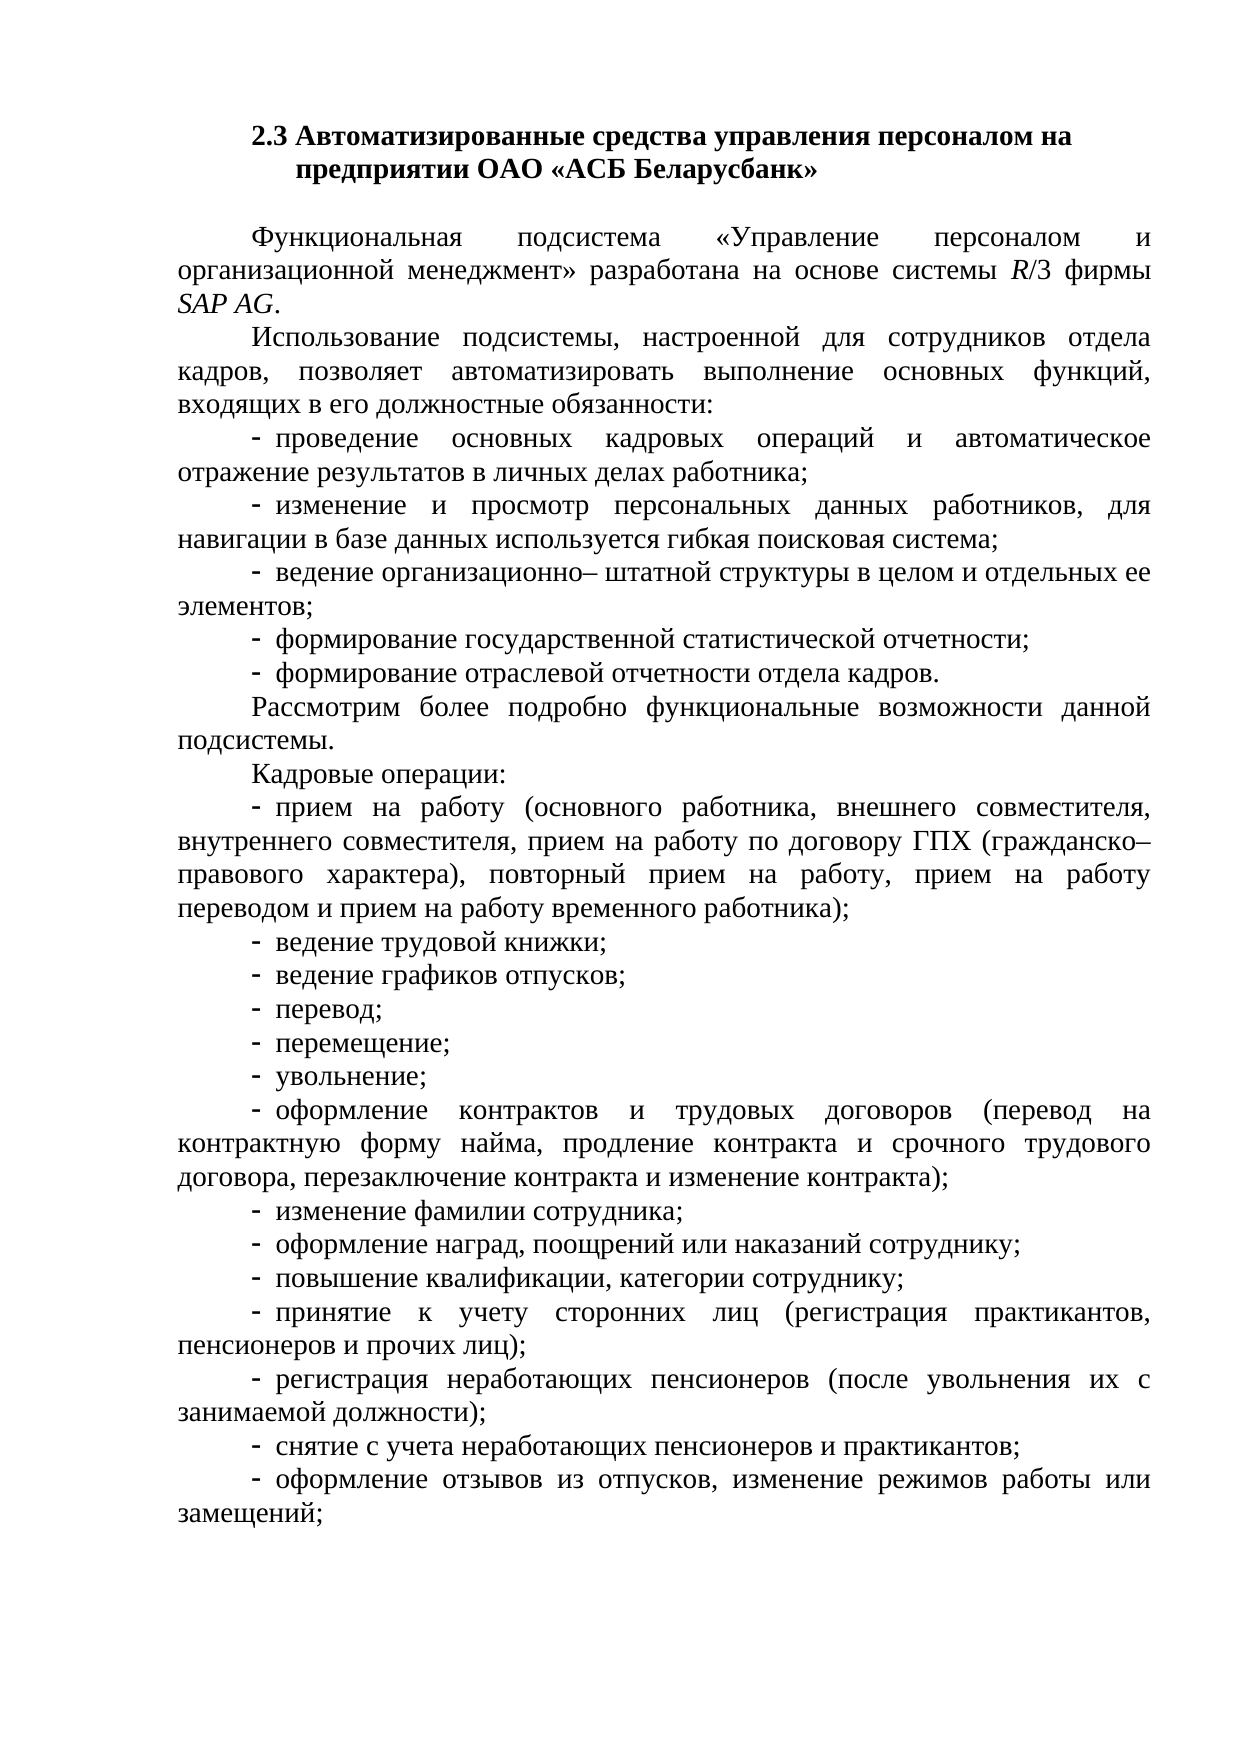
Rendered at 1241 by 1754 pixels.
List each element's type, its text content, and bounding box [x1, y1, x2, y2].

list ведение трудовой книжки; [177, 924, 1152, 957]
list принятие к учету сторонних лиц (регистрация практикантов, пенсионеров и прочих лиц); [177, 1294, 1152, 1361]
list ведение организационно– штатной структуры в целом и отдельных ее элементов; [177, 554, 1152, 622]
list ведение графиков отпусков; [177, 957, 1152, 991]
list перевод; [177, 991, 1152, 1025]
list перемещение; [177, 1025, 1152, 1058]
text Рассмотрим более подробно функциональные возможности данной подсистемы. [177, 689, 1152, 756]
text Кадровые операции: [177, 756, 1152, 789]
list изменение и просмотр персональных данных работников, для навигации в базе данных используется гибкая поисковая система; [177, 487, 1152, 554]
subtitle 2.3 Автоматизированные средства управления персоналом на предприятии ОАО «АСБ Беларусбанк» [251, 118, 1152, 185]
list снятие с учета неработающих пенсионеров и практикантов; [177, 1428, 1152, 1462]
text Функциональная подсистема «Управление персоналом и организационной менеджмент» разработана на основе системы R/3 фирмы SAP AG. [177, 219, 1152, 319]
list проведение основных кадровых операций и автоматическое отражение результатов в личных делах работника; [177, 420, 1152, 487]
text Использование подсистемы, настроенной для сотрудников отдела кадров, позволяет автоматизировать выполнение основных функций, входящих в его должностные обязанности: [177, 319, 1152, 420]
list формирование государственной статистической отчетности; [177, 622, 1152, 655]
list формирование отраслевой отчетности отдела кадров. [177, 655, 1152, 689]
list регистрация неработающих пенсионеров (после увольнения их с занимаемой должности); [177, 1361, 1152, 1428]
list оформление наград, поощрений или наказаний сотруднику; [177, 1226, 1152, 1260]
list изменение фамилии сотрудника; [177, 1193, 1152, 1226]
list увольнение; [177, 1058, 1152, 1092]
list оформление контрактов и трудовых договоров (перевод на контрактную форму найма, продление контракта и срочного трудового договора, перезаключение контракта и изменение контракта); [177, 1092, 1152, 1193]
list повышение квалификации, категории сотруднику; [177, 1260, 1152, 1294]
list оформление отзывов из отпусков, изменение режимов работы или замещений; [177, 1462, 1152, 1529]
list прием на работу (основного работника, внешнего совместителя, внутреннего совместителя, прием на работу по договору ГПХ (гражданско–правового характера), повторный прием на работу, прием на работу переводом и прием на работу временного работника); [177, 789, 1152, 924]
